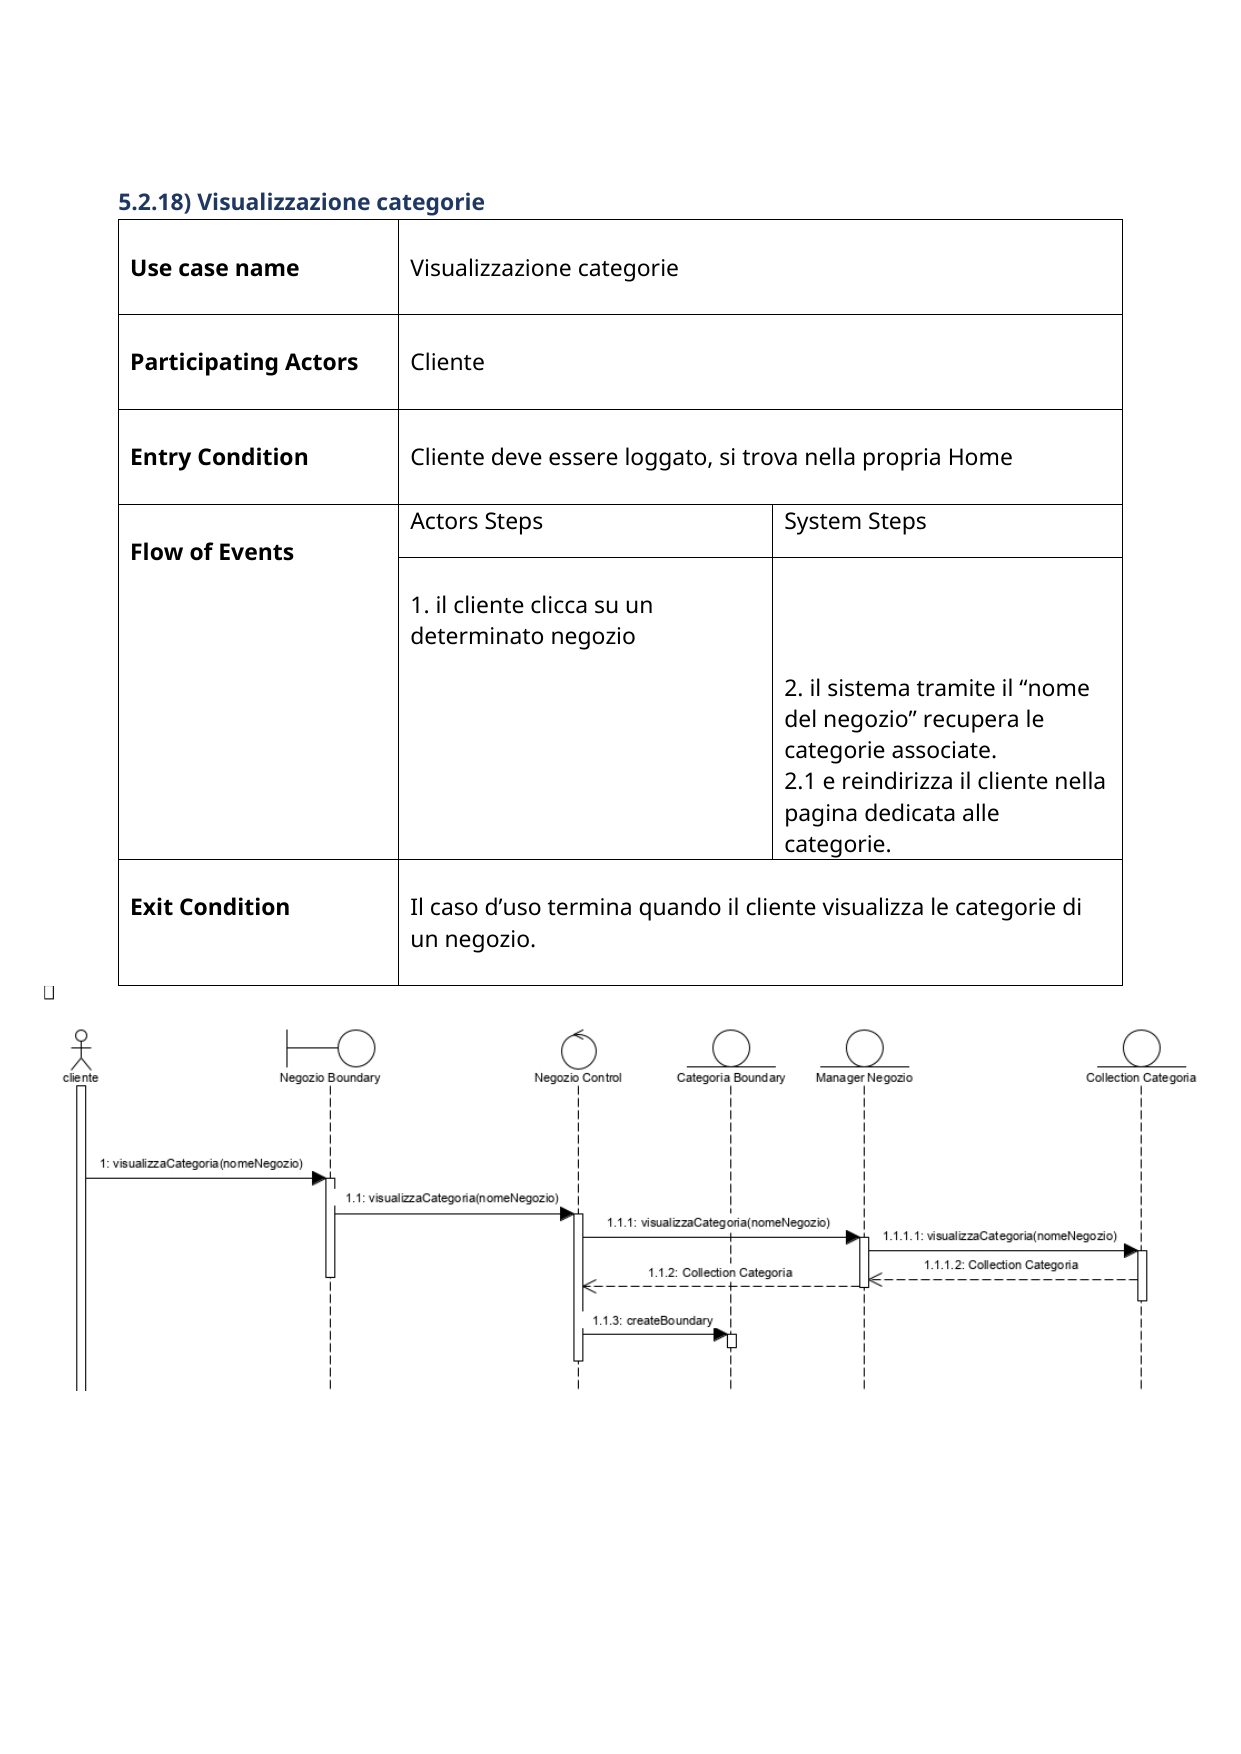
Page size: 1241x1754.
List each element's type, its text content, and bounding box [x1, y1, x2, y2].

subtitle 5.2.18) Visualizzazione categorie [118, 186, 1122, 217]
table_cell Cliente deve essere loggato, si trova nella propria Home [399, 410, 1122, 504]
picture [44, 986, 1213, 1391]
table_cell Il caso d’uso termina quando il cliente visualizza le categorie di un negozio. [399, 860, 1122, 985]
table_cell Flow of Events [119, 505, 398, 859]
table_cell Entry Condition [119, 410, 398, 504]
table_cell System Steps [773, 505, 1122, 557]
table_cell 1. il cliente clicca su un determinato negozio [399, 558, 772, 859]
table_header Visualizzazione categorie [399, 220, 1122, 314]
table_cell Cliente [399, 315, 1122, 409]
table_cell 2. il sistema tramite il “nome del negozio” recupera le categorie associate. 2.1 e reindirizza il cliente nella pagina dedicata alle categorie. [773, 558, 1122, 859]
table_header Use case name [119, 220, 398, 314]
table_cell Actors Steps [399, 505, 772, 557]
table_cell Participating Actors [119, 315, 398, 409]
table_cell Exit Condition [119, 860, 398, 985]
